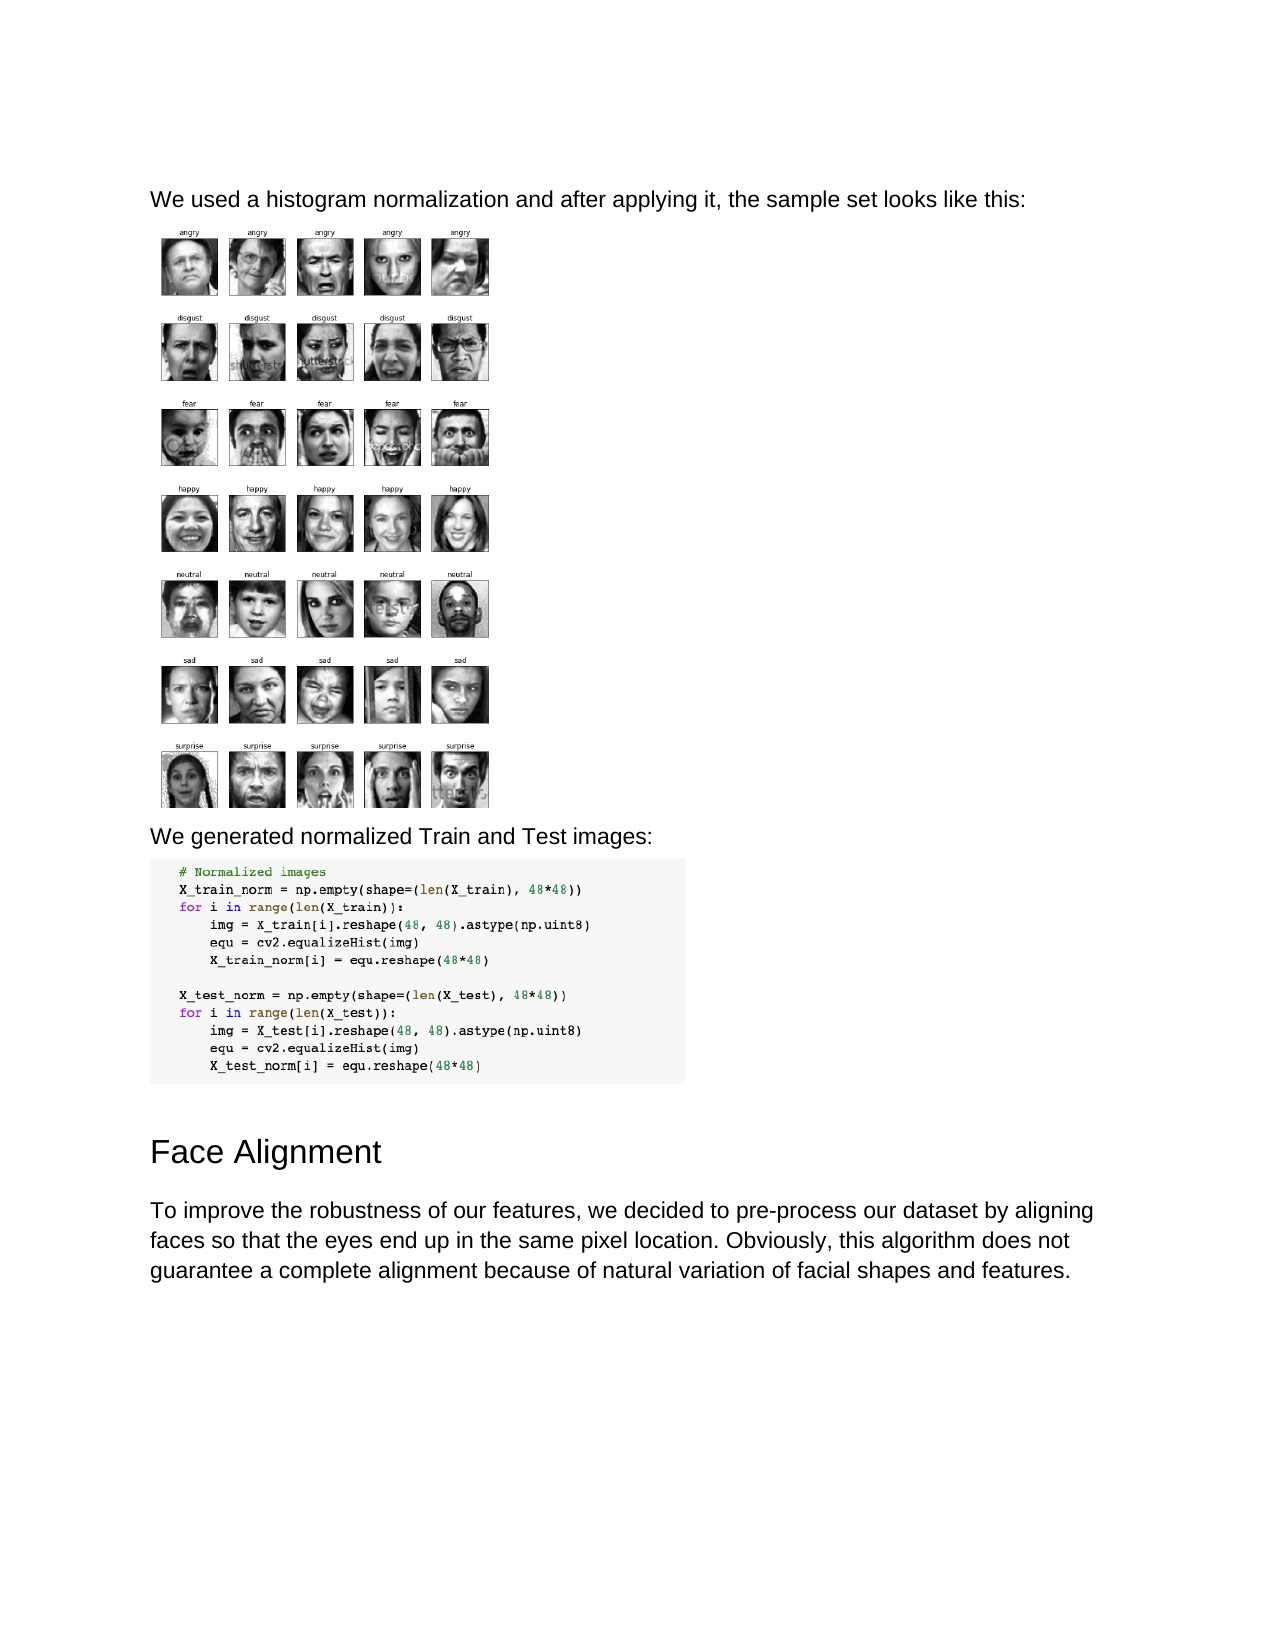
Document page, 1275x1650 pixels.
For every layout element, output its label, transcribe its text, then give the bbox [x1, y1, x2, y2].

subtitle Face Alignment [150, 1132, 1125, 1171]
text To improve the robustness of our features, we decided to pre-process our dataset by aligning faces so that the eyes end up in the same pixel location. Obviously, this algorithm does not guarantee a complete alignment because of natural variation of facial shapes and features. [150, 1197, 1125, 1283]
picture [150, 858, 686, 1086]
picture [150, 221, 497, 814]
text We generated normalized Train and Test images: [150, 823, 1125, 849]
text We used a histogram normalization and after applying it, the sample set looks like this: [150, 186, 1125, 212]
